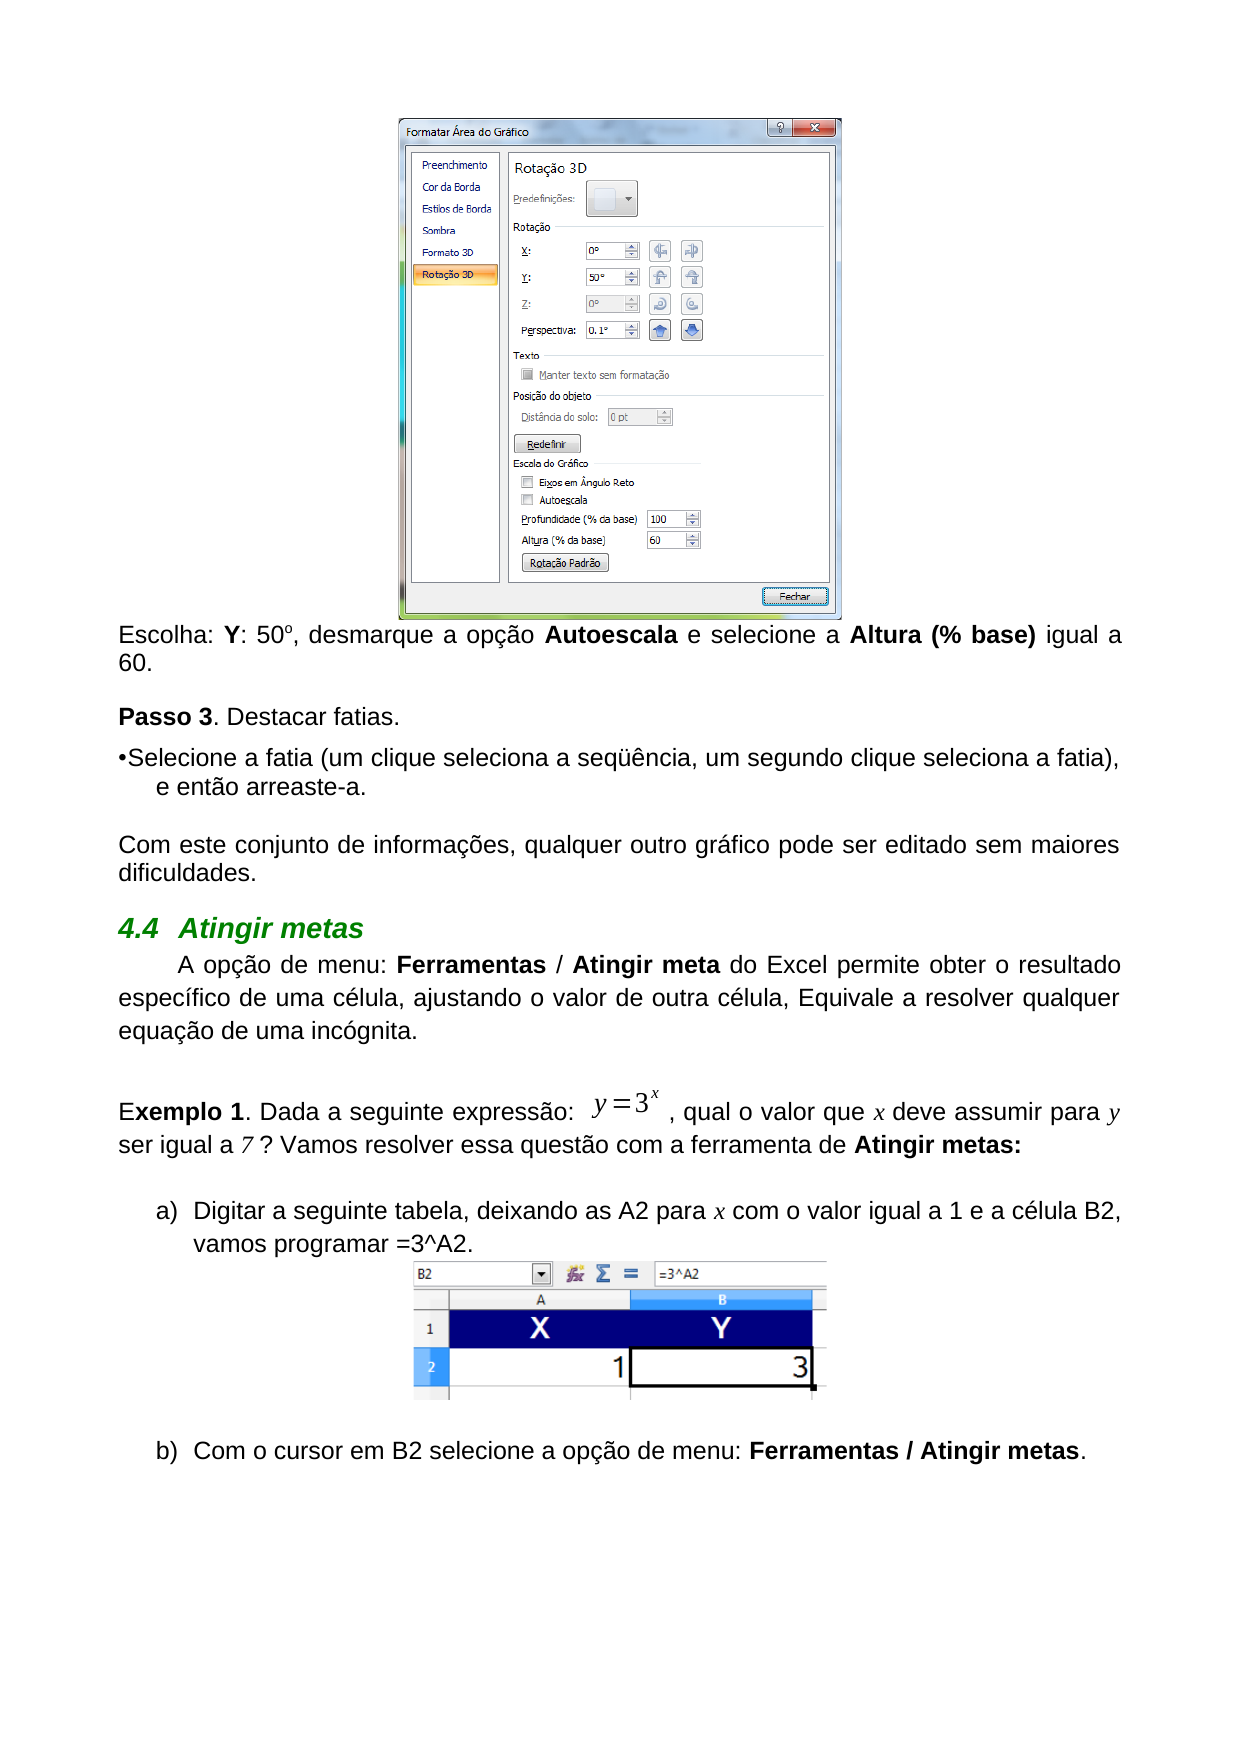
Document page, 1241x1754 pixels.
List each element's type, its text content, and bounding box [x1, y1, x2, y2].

picture [413, 1261, 827, 1400]
list Digitar a seguinte tabela, deixando as A2 para x com o valor igual a 1 e a célula B2, vamos programar =3^A2. [156, 1196, 1122, 1258]
subtitle Atingir metas [118, 911, 1122, 945]
text Com este conjunto de informações, qualquer outro gráfico pode ser editado sem maiores dificuldades. [118, 830, 1122, 887]
list Selecione a fatia (um clique seleciona a seqüência, um segundo clique seleciona a fatia), e então arreaste-a. [118, 743, 1122, 801]
picture [398, 118, 842, 620]
text Passo 3. Destacar fatias. [118, 702, 1122, 731]
text Escolha: Y: 50o, desmarque a opção Autoescala e selecione a Altura (% base) igual a 60. [118, 619, 1122, 677]
text A opção de menu: Ferramentas / Atingir meta do Excel permite obter o resultado específico de uma célula, ajustando o valor de outra célula, Equivale a resolver qualquer equação de uma incógnita. [118, 950, 1122, 1044]
text Exemplo 1. Dada a seguinte expressão: , qual o valor que x deve assumir para y ser igual a 7 ? Vamos resolver essa questão com a ferramenta de Atingir metas: [118, 1082, 1122, 1158]
list Com o cursor em B2 selecione a opção de menu: Ferramentas / Atingir metas. [156, 1436, 1122, 1465]
